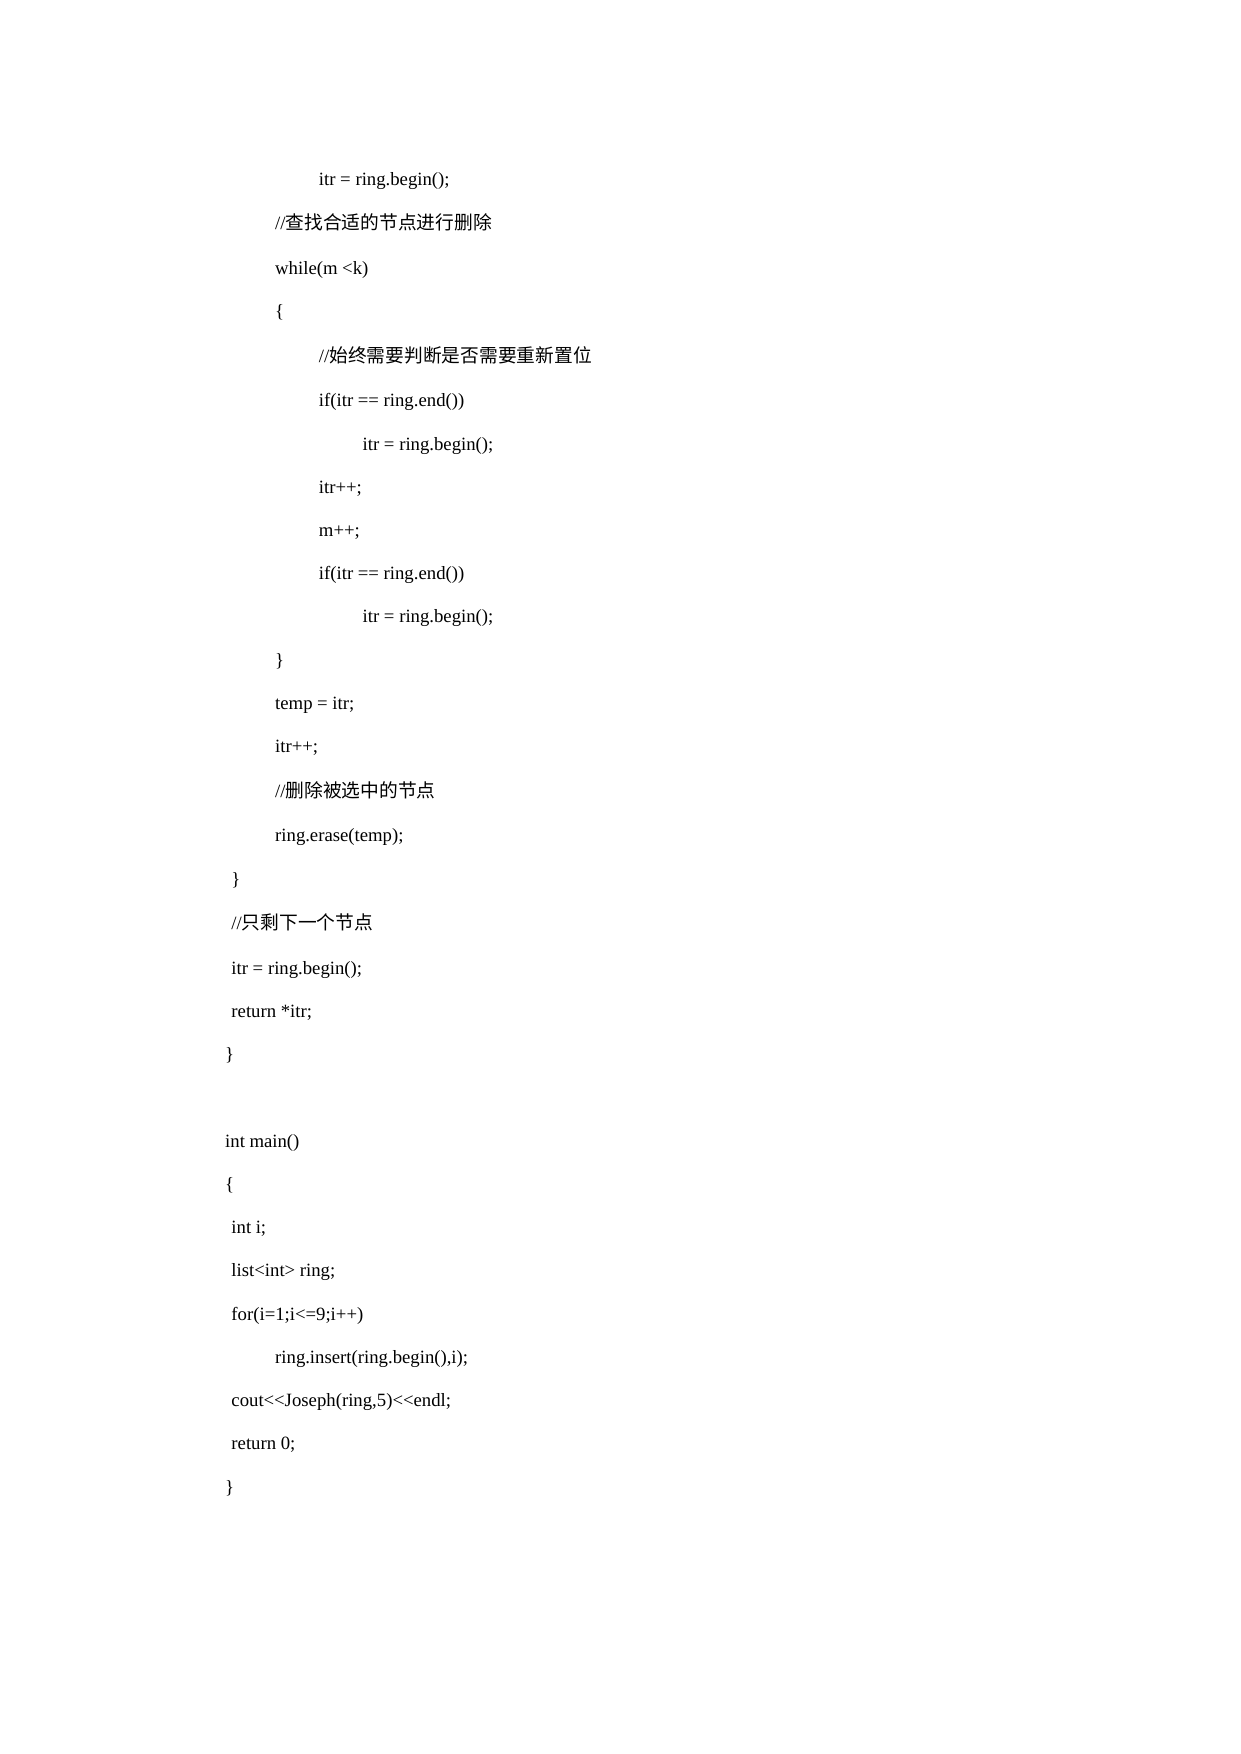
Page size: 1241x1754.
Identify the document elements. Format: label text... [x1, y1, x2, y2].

text temp = itr; [225, 686, 1053, 719]
text } [225, 1038, 1053, 1070]
text { [225, 1167, 1053, 1200]
text //删除被选中的节点 [225, 773, 1053, 805]
text itr = ring.begin(); [225, 427, 1053, 459]
text itr = ring.begin(); [225, 951, 1053, 984]
text } [225, 1470, 1053, 1503]
text ring.erase(temp); [225, 819, 1053, 851]
text if(itr == ring.end()) [225, 557, 1053, 589]
text list<int> ring; [225, 1254, 1053, 1286]
text m++; [225, 513, 1053, 546]
text } [225, 862, 1053, 894]
text cout<<Joseph(ring,5)<<endl; [225, 1384, 1053, 1416]
text if(itr == ring.end()) [225, 384, 1053, 416]
text return 0; [225, 1427, 1053, 1459]
text itr = ring.begin(); [225, 600, 1053, 632]
text //只剩下一个节点 [225, 905, 1053, 938]
text } [225, 643, 1053, 676]
text ring.insert(ring.begin(),i); [225, 1340, 1053, 1373]
text itr++; [225, 470, 1053, 503]
text int i; [225, 1211, 1053, 1243]
text itr = ring.begin(); [225, 162, 1053, 194]
text return *itr; [225, 994, 1053, 1027]
text //查找合适的节点进行删除 [225, 205, 1053, 238]
text { [225, 294, 1053, 327]
text while(m <k) [225, 251, 1053, 284]
text //始终需要判断是否需要重新置位 [225, 338, 1053, 370]
text for(i=1;i<=9;i++) [225, 1297, 1053, 1330]
text itr++; [225, 729, 1053, 762]
text int main() [225, 1124, 1053, 1157]
